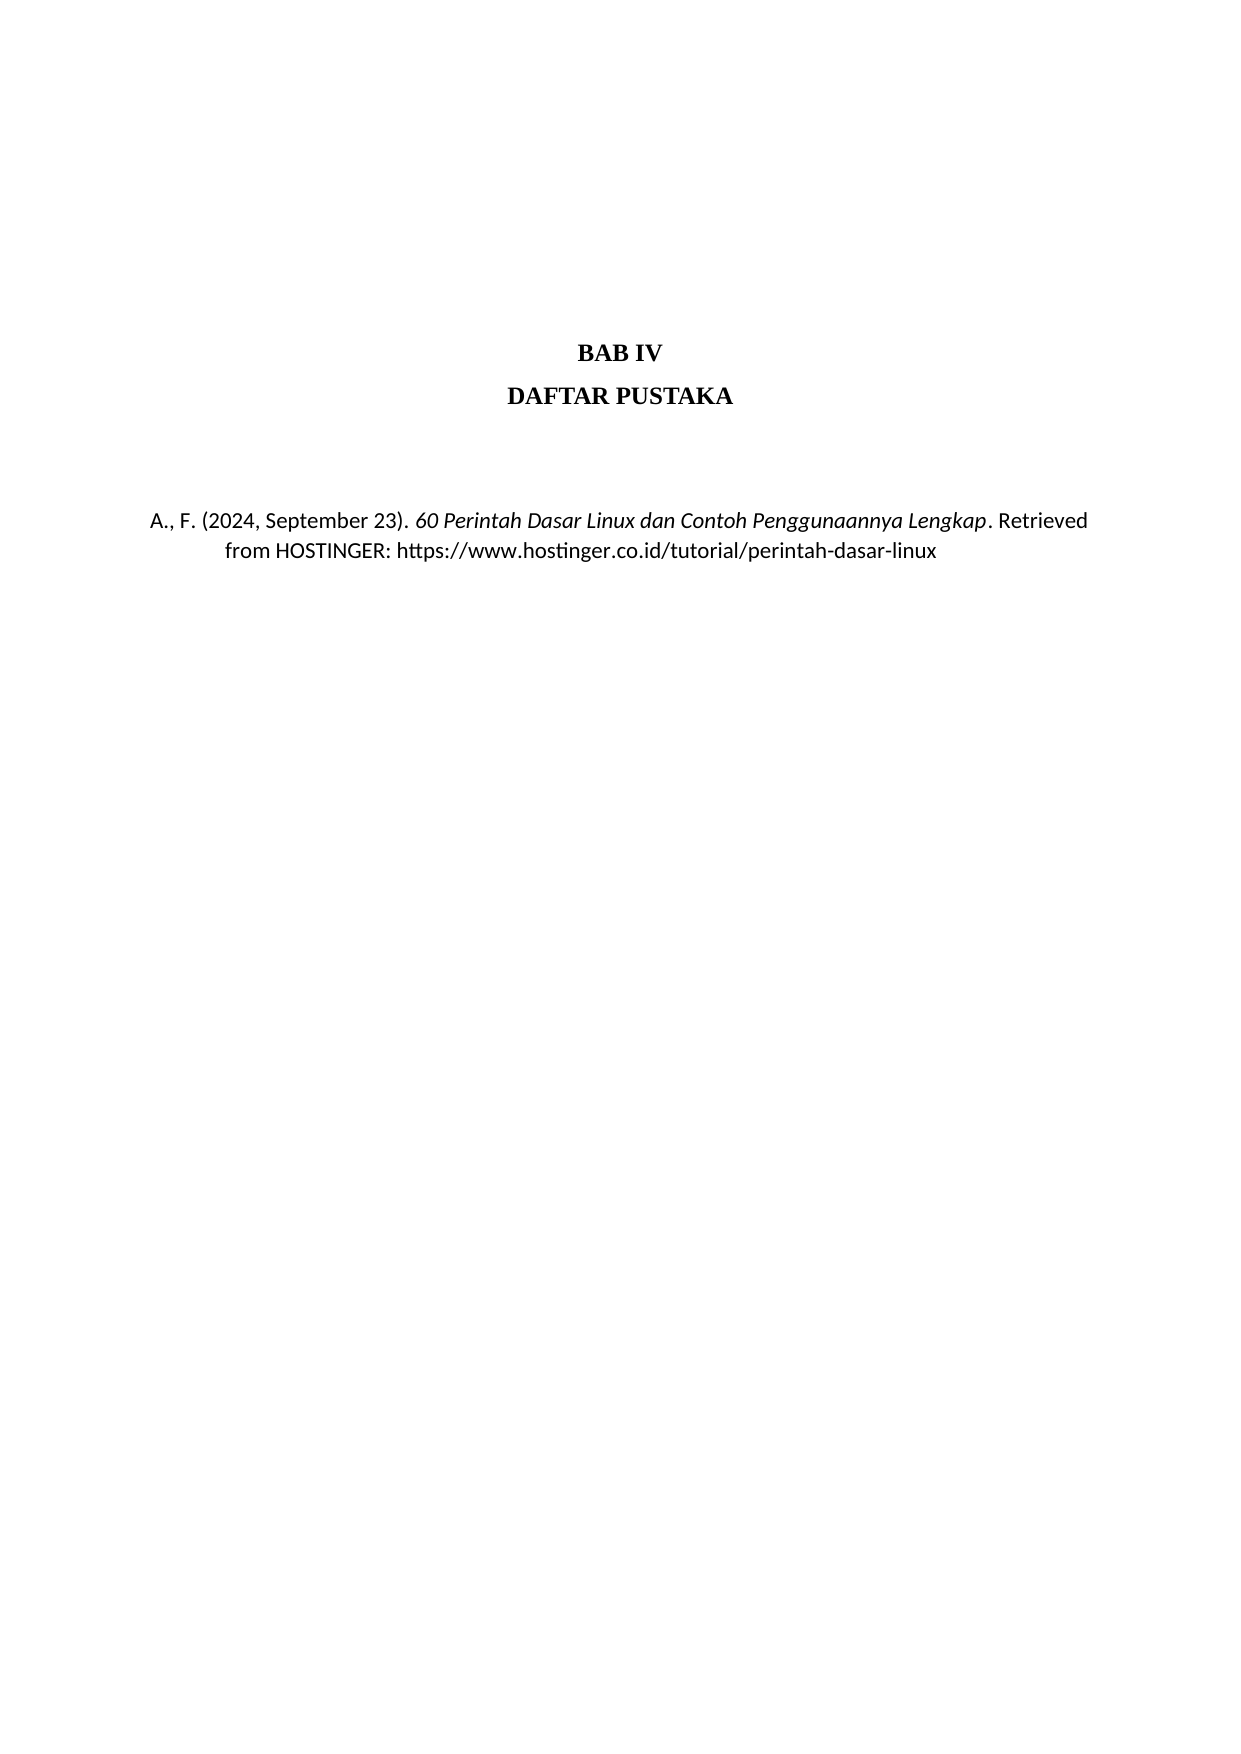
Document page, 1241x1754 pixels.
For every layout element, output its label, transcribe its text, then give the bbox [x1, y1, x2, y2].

subtitle BAB IV DAFTAR PUSTAKA [150, 338, 1090, 409]
